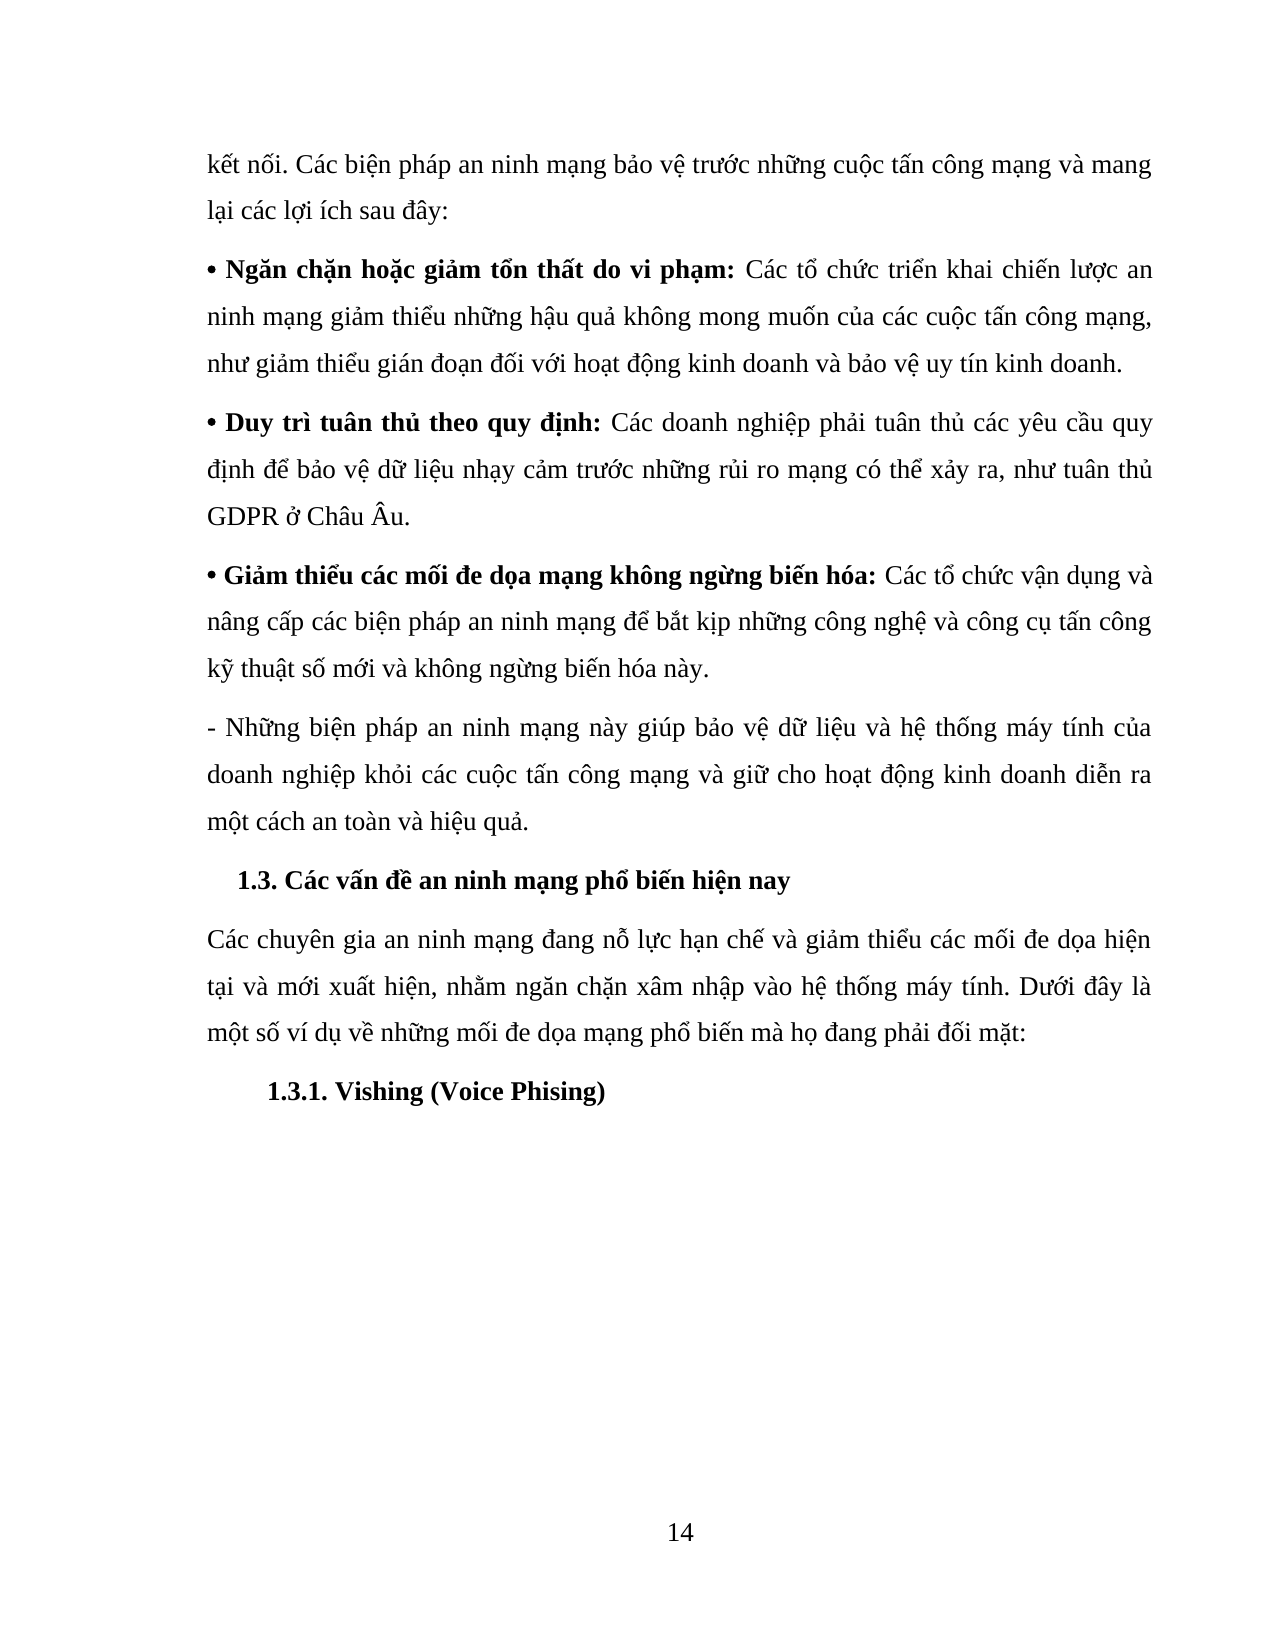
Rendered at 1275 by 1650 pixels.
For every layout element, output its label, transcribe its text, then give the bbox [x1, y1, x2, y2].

text Các chuyên gia an ninh mạng đang nỗ lực hạn chế và giảm thiểu các mối đe dọa hiện tại và mới xuất hiện, nhằm ngăn chặn xâm nhập vào hệ thống máy tính. Dưới đây là một số ví dụ về những mối đe dọa mạng phổ biến mà họ đang phải đối mặt: [207, 923, 1154, 1047]
text Ngăn chặn hoặc giảm tổn thất do vi phạm: Các tổ chức triển khai chiến lược an ninh mạng giảm thiểu những hậu quả không mong muốn của các cuộc tấn công mạng, như giảm thiểu gián đoạn đối với hoạt động kinh doanh và bảo vệ uy tín kinh doanh. [207, 253, 1154, 378]
text Duy trì tuân thủ theo quy định: Các doanh nghiệp phải tuân thủ các yêu cầu quy định để bảo vệ dữ liệu nhạy cảm trước những rủi ro mạng có thể xảy ra, như tuân thủ GDPR ở Châu Âu. [207, 406, 1154, 531]
text - Những biện pháp an ninh mạng này giúp bảo vệ dữ liệu và hệ thống máy tính của doanh nghiệp khỏi các cuộc tấn công mạng và giữ cho hoạt động kinh doanh diễn ra một cách an toàn và hiệu quả. [207, 711, 1154, 836]
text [207, 148, 1154, 226]
text Các vấn đề an ninh mạng phổ biến hiện nay [237, 864, 1154, 895]
text Vishing (Voice Phising) [267, 1076, 1154, 1107]
text Giảm thiểu các mối đe dọa mạng không ngừng biến hóa: Các tổ chức vận dụng và nâng cấp các biện pháp an ninh mạng để bắt kịp những công nghệ và công cụ tấn công kỹ thuật số mới và không ngừng biến hóa này. [207, 559, 1154, 683]
